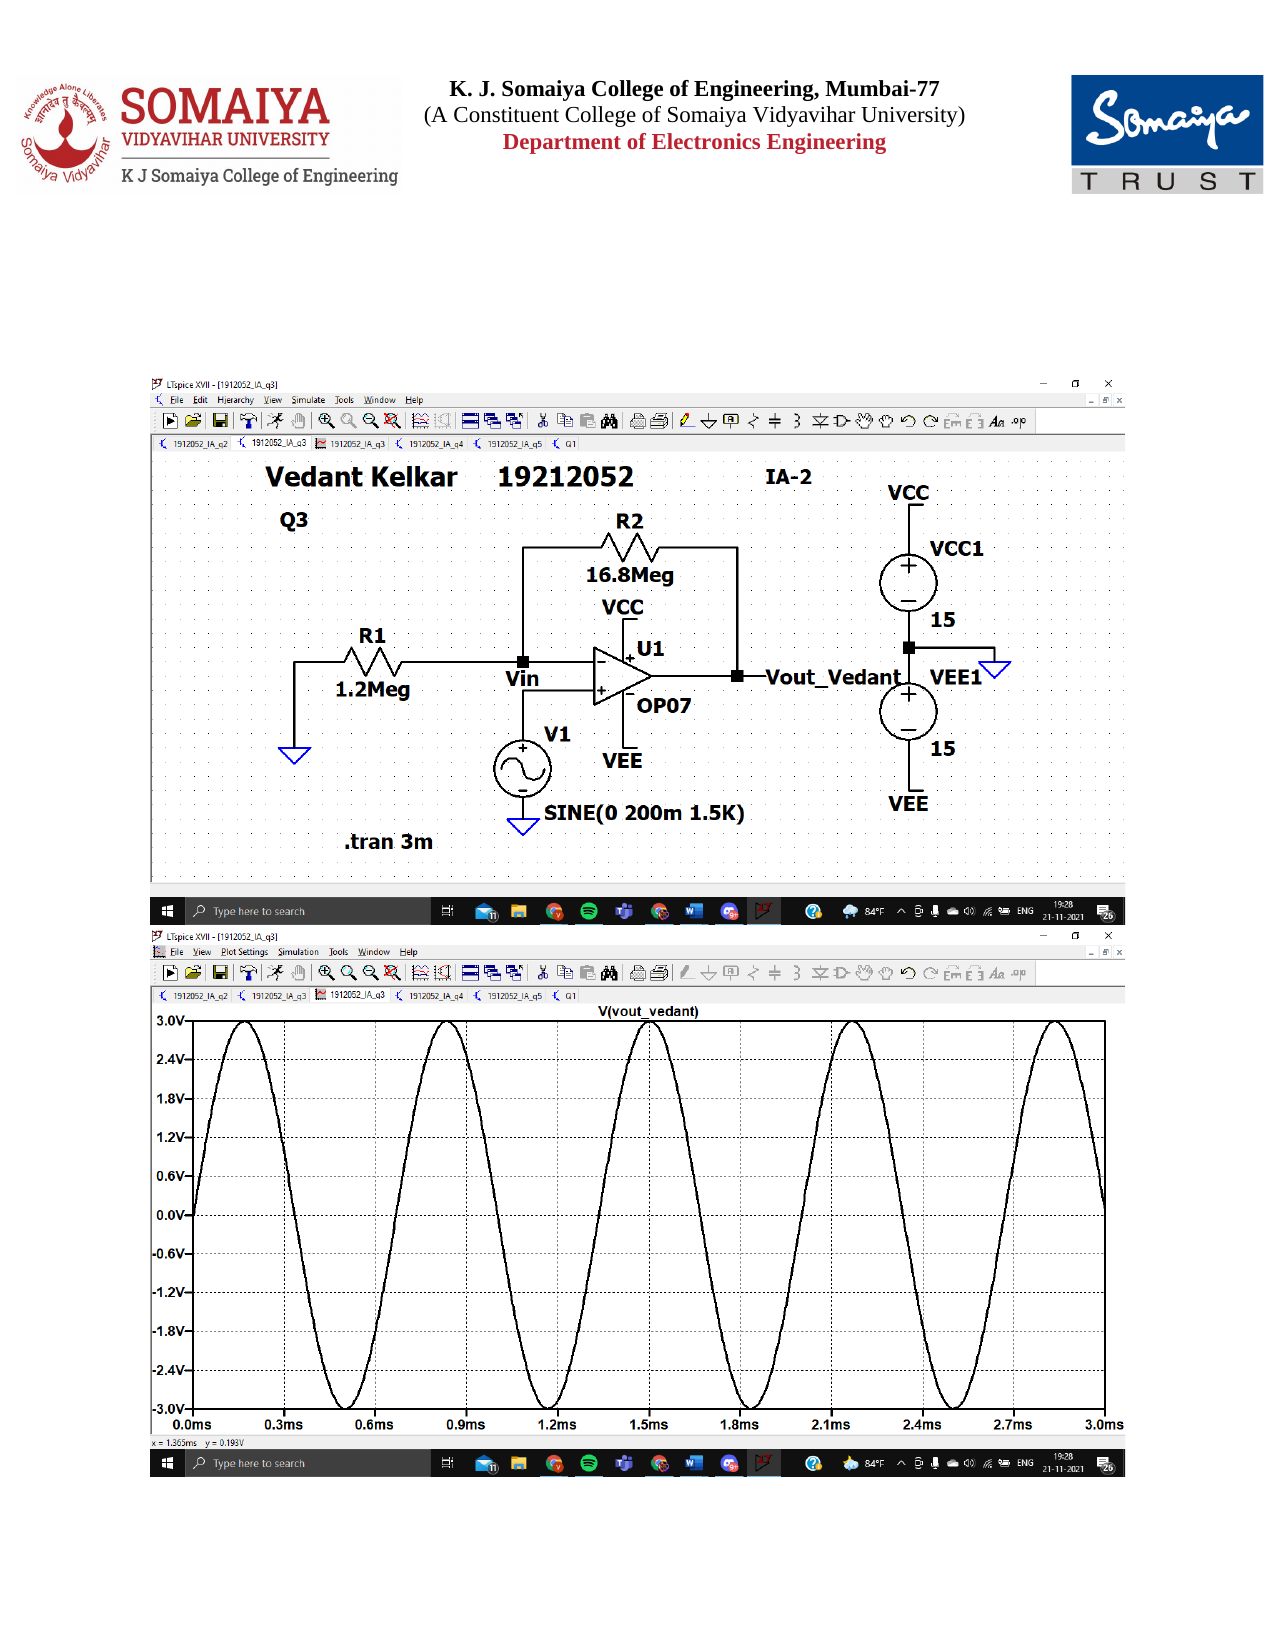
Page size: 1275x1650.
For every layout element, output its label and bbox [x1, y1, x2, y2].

picture [150, 928, 1125, 1477]
picture [1071, 75, 1264, 194]
picture [16, 75, 402, 195]
picture [150, 376, 1125, 925]
